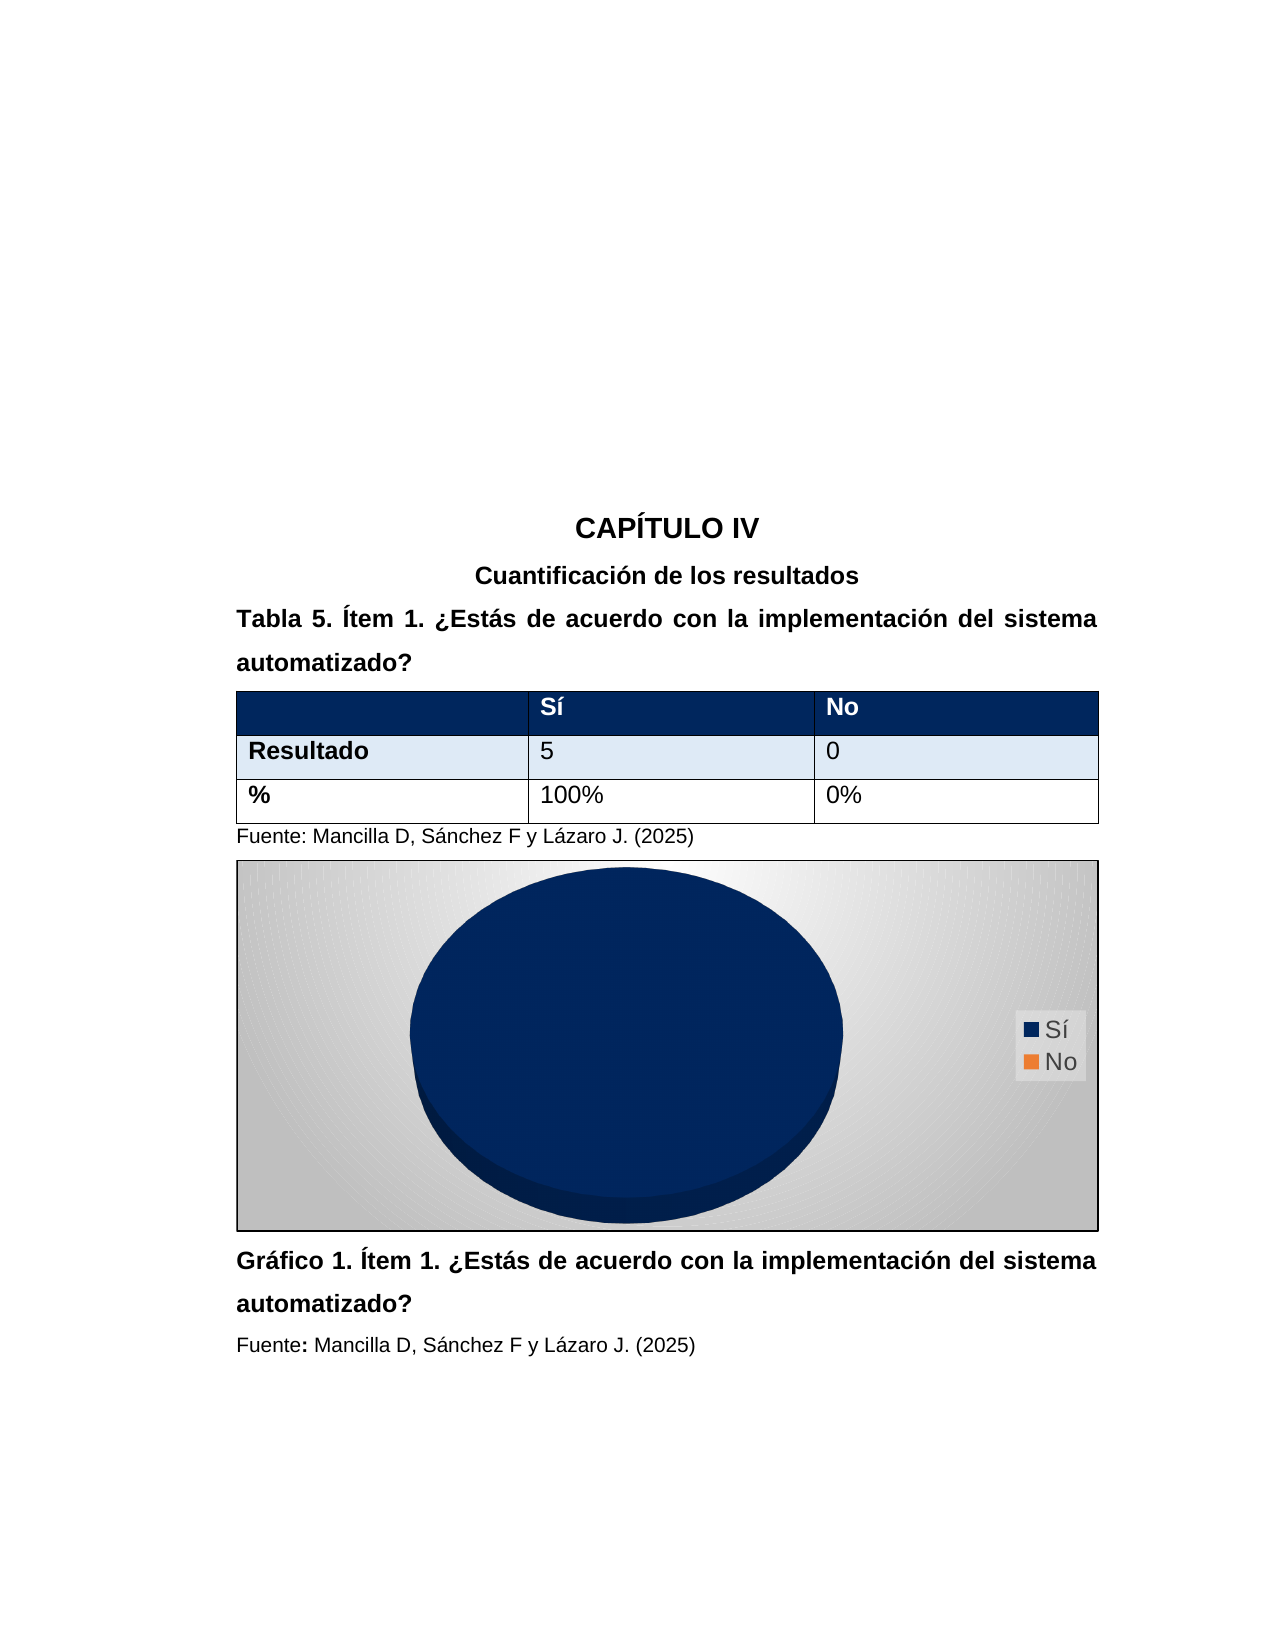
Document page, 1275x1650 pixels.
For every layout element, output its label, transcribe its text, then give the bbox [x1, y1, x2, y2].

table_cell 5 [529, 736, 814, 779]
table_header [237, 692, 528, 735]
text Gráfico 1. Ítem 1. ¿Estás de acuerdo con la implementación del sistema automatizado? [236, 1246, 1098, 1318]
text Tabla 5. Ítem 1. ¿Estás de acuerdo con la implementación del sistema automatizado? [236, 604, 1098, 676]
text Fuente: Mancilla D, Sánchez F y Lázaro J. (2025) [236, 824, 1098, 848]
table_cell 0 [815, 736, 1098, 779]
subtitle Cuantificación de los resultados [236, 561, 1098, 590]
table_cell Resultado [237, 736, 528, 779]
table_cell % [237, 780, 528, 823]
text Fuente: Mancilla D, Sánchez F y Lázaro J. (2025) [236, 1332, 1098, 1356]
table_header Sí [529, 692, 814, 735]
table_header No [815, 692, 1098, 735]
table_cell 100% [529, 780, 814, 823]
table_cell 0% [815, 780, 1098, 823]
subtitle CAPÍTULO IV [236, 511, 1098, 544]
